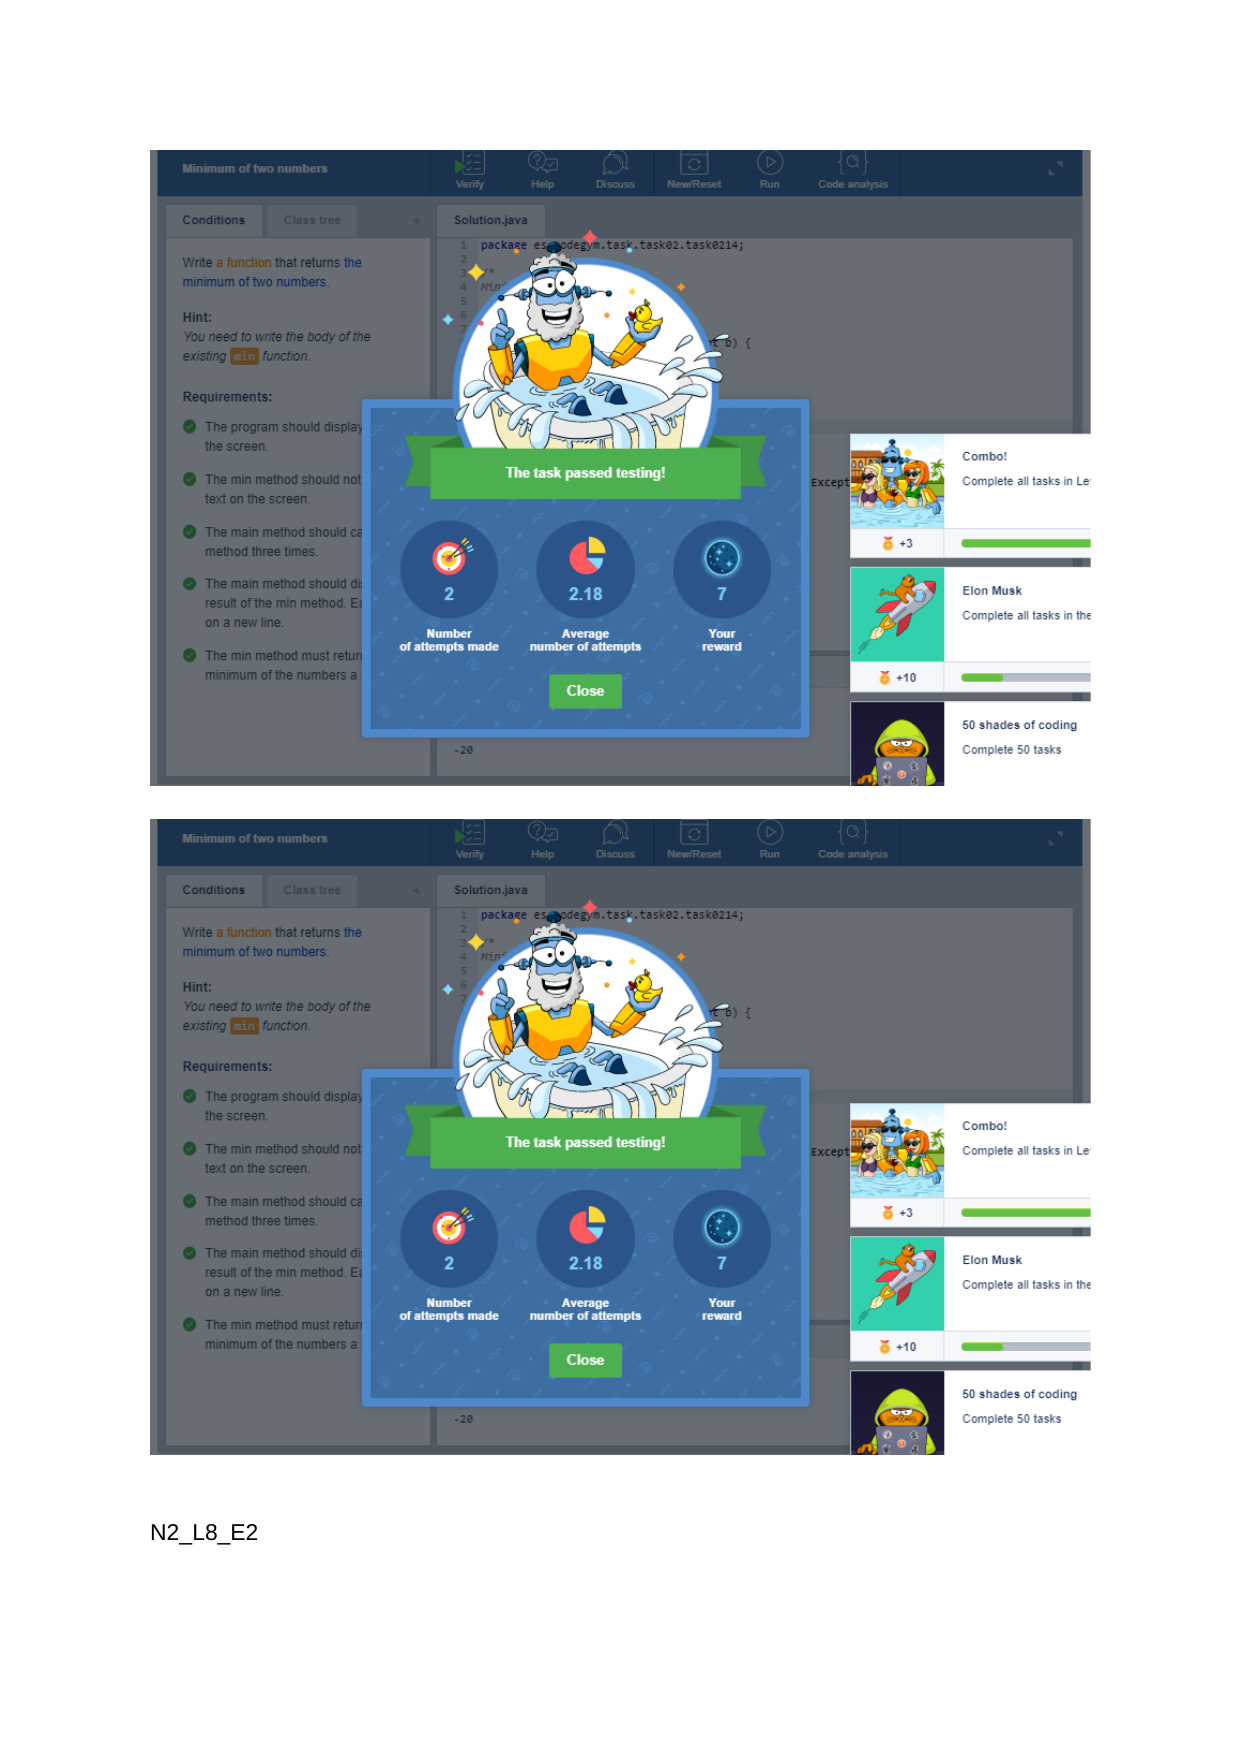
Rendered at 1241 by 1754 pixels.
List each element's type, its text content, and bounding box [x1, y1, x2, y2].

picture [150, 150, 1091, 786]
picture [150, 819, 1091, 1455]
text N2_L8_E2 [150, 1519, 1090, 1546]
